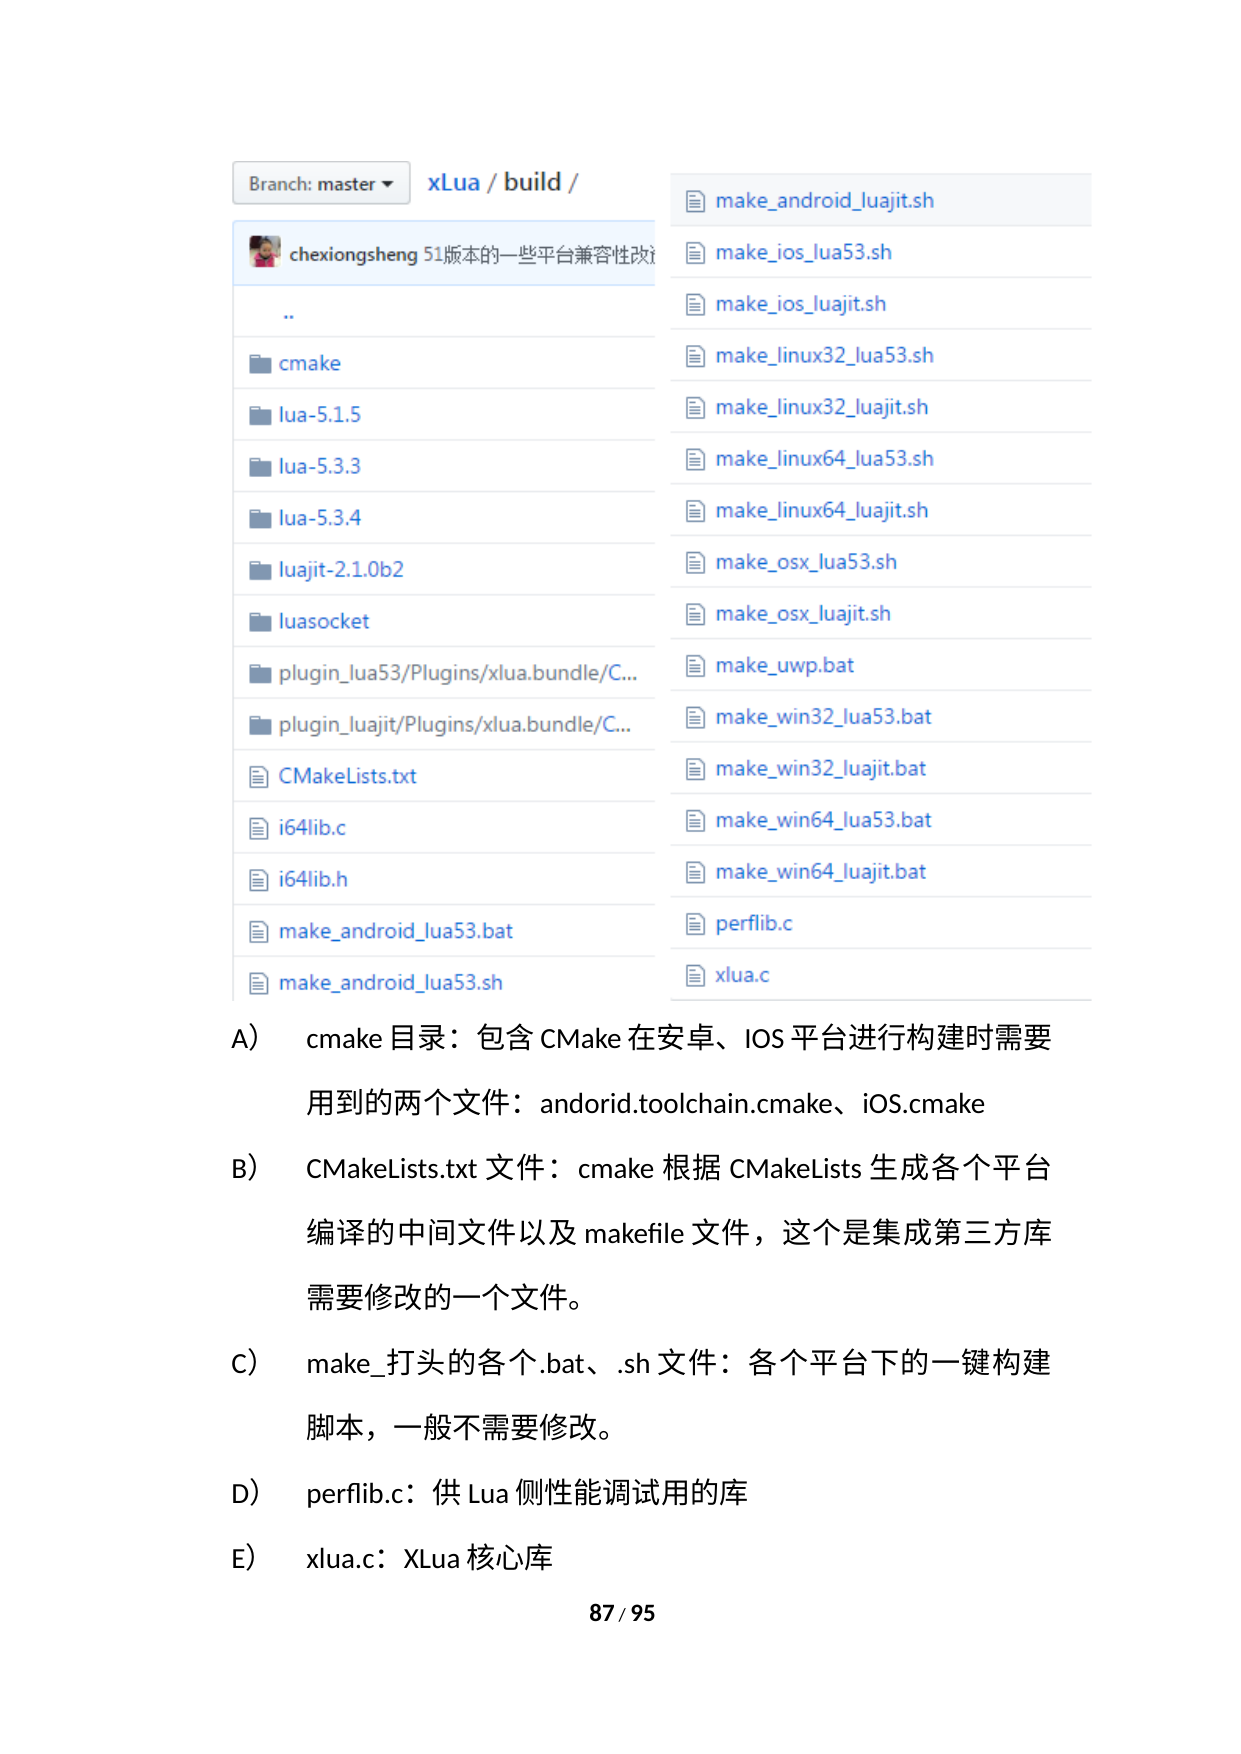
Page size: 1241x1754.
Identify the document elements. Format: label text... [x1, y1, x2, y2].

list xlua.c：XLua核心库 [231, 1523, 1053, 1588]
list perflib.c：供Lua侧性能调试用的库 [231, 1458, 1053, 1523]
list CMakeLists.txt文件：cmake根据CMakeLists生成各个平台编译的中间文件以及makefile文件，这个是集成第三方库需要修改的一个文件。 [231, 1133, 1053, 1328]
list make_打头的各个.bat、.sh文件：各个平台下的一键构建脚本，一般不需要修改。 [231, 1328, 1053, 1458]
list cmake目录：包含CMake在安卓、IOS平台进行构建时需要用到的两个文件：andorid.toolchain.cmake、iOS.cmake [231, 1003, 1053, 1133]
picture [231, 161, 1094, 1001]
